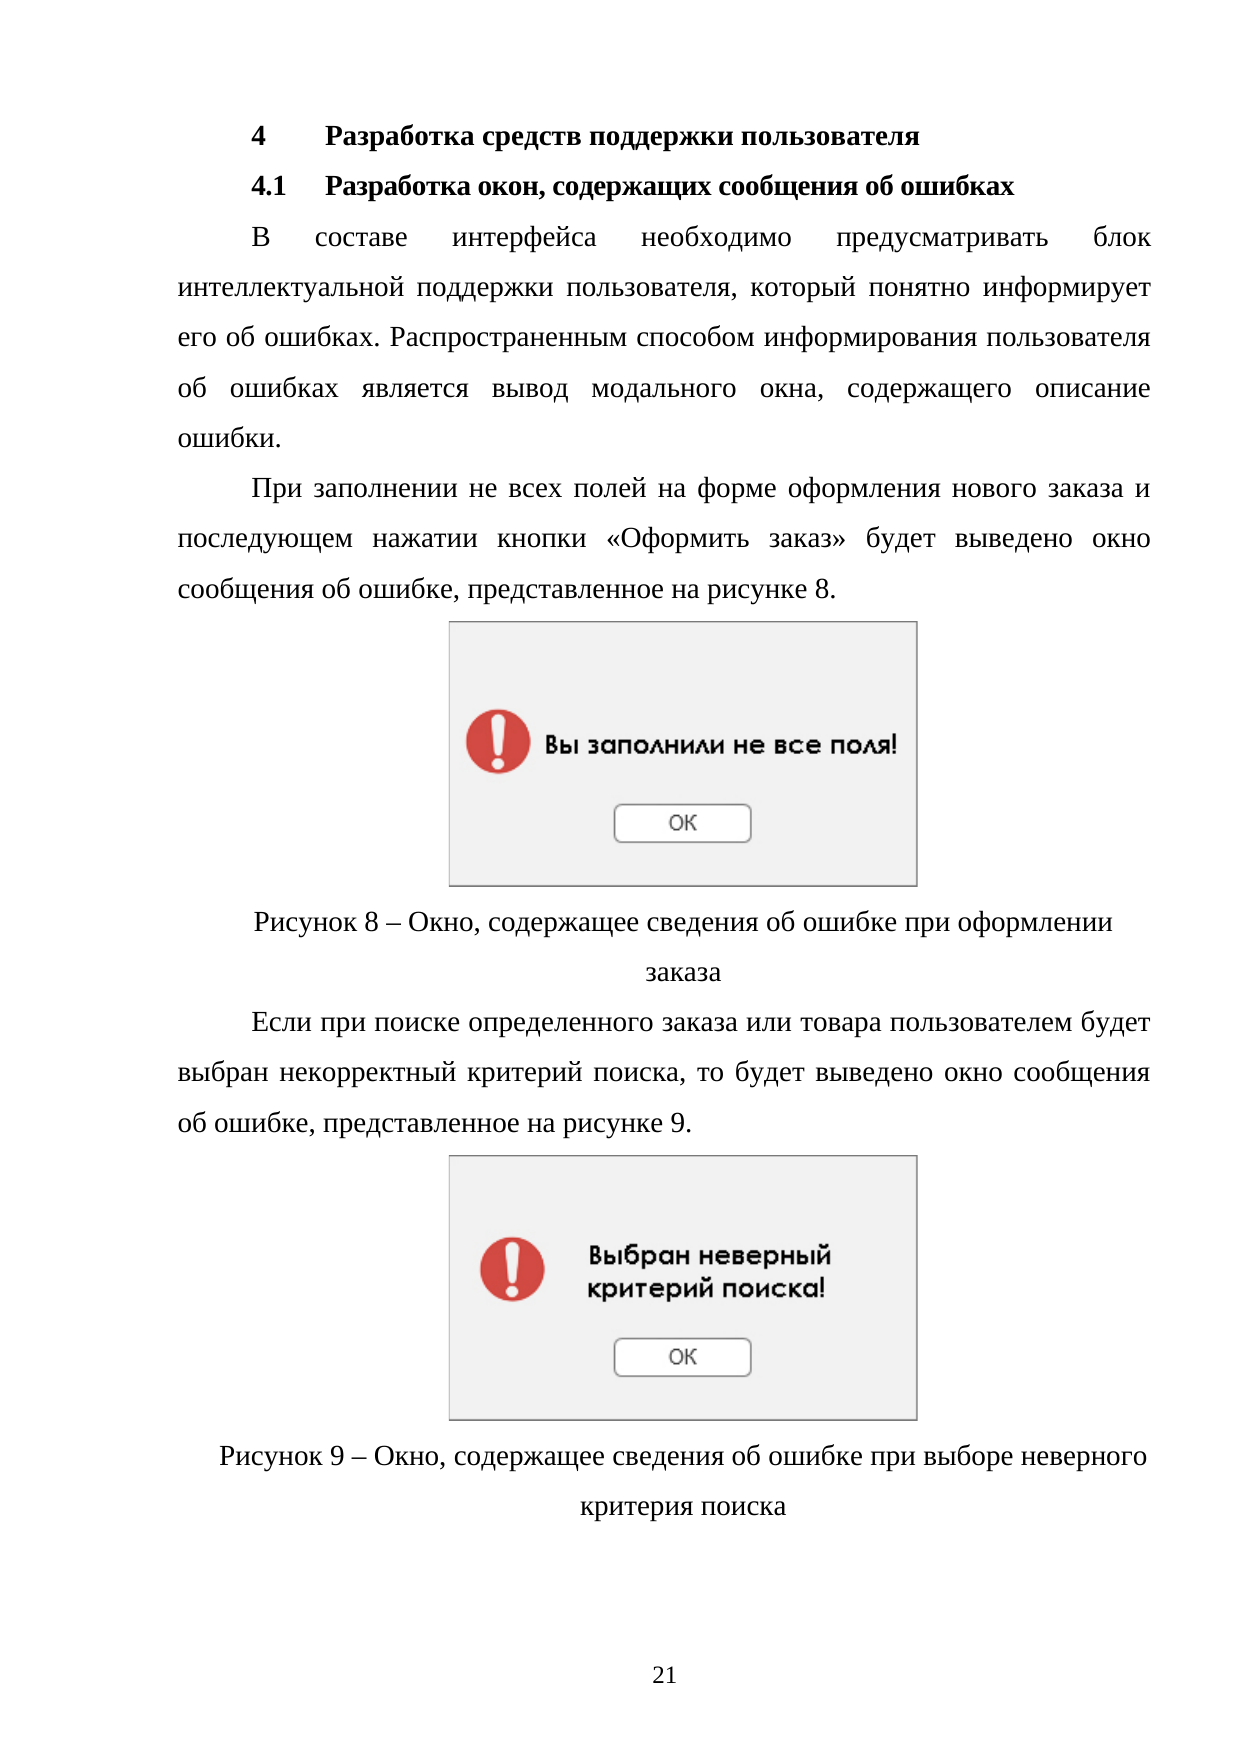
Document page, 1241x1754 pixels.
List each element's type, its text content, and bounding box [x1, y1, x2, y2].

list Разработка средств поддержки пользователя [177, 118, 1152, 152]
list В составе интерфейса необходимо предусматривать блок интеллектуальной поддержки пользователя, который понятно информирует его об ошибках. Распространенным способом информирования пользователя об ошибках является вывод модального окна, содержащего описание ошибки. [177, 219, 1152, 453]
list Рисунок 8 – Окно, содержащее сведения об ошибке при оформлении заказа [215, 904, 1152, 987]
list Если при поиске определенного заказа или товара пользователем будет выбран некорректный критерий поиска, то будет выведено окно сообщения об ошибке, представленное на рисунке 9. [177, 1004, 1152, 1138]
picture [448, 1155, 918, 1421]
list Рисунок 9 – Окно, содержащее сведения об ошибке при выборе неверного критерия поиска [215, 1438, 1152, 1521]
list Разработка окон, содержащих сообщения об ошибках [177, 168, 1152, 202]
list При заполнении не всех полей на форме оформления нового заказа и последующем нажатии кнопки «Оформить заказ» будет выведено окно сообщения об ошибке, представленное на рисунке 8. [177, 470, 1152, 604]
picture [448, 621, 918, 887]
